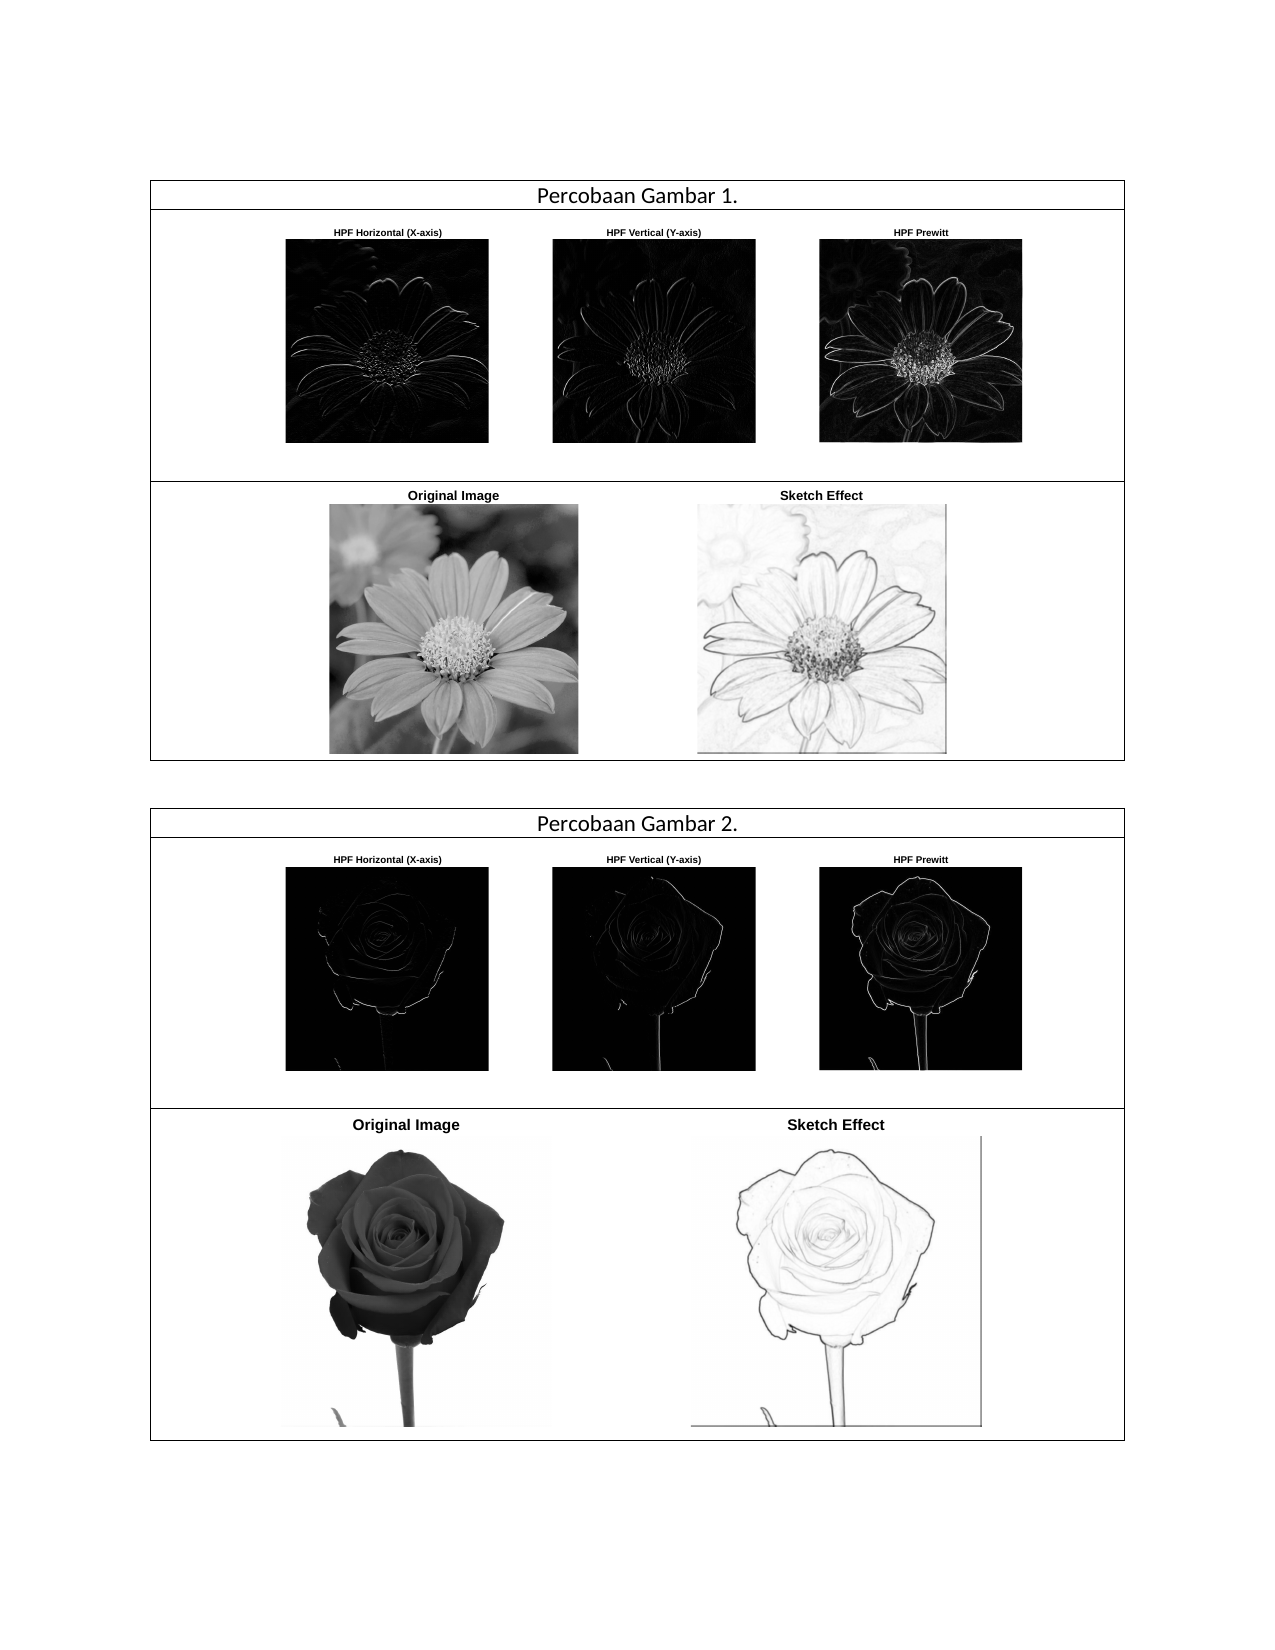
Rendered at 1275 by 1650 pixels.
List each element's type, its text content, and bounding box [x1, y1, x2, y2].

table_cell [151, 482, 1124, 760]
table_header Percobaan Gambar 1. [151, 181, 1124, 209]
table_cell [151, 838, 1124, 1108]
table_cell [151, 210, 1124, 481]
table_cell [151, 1109, 1124, 1439]
table_header Percobaan Gambar 2. [151, 809, 1124, 837]
